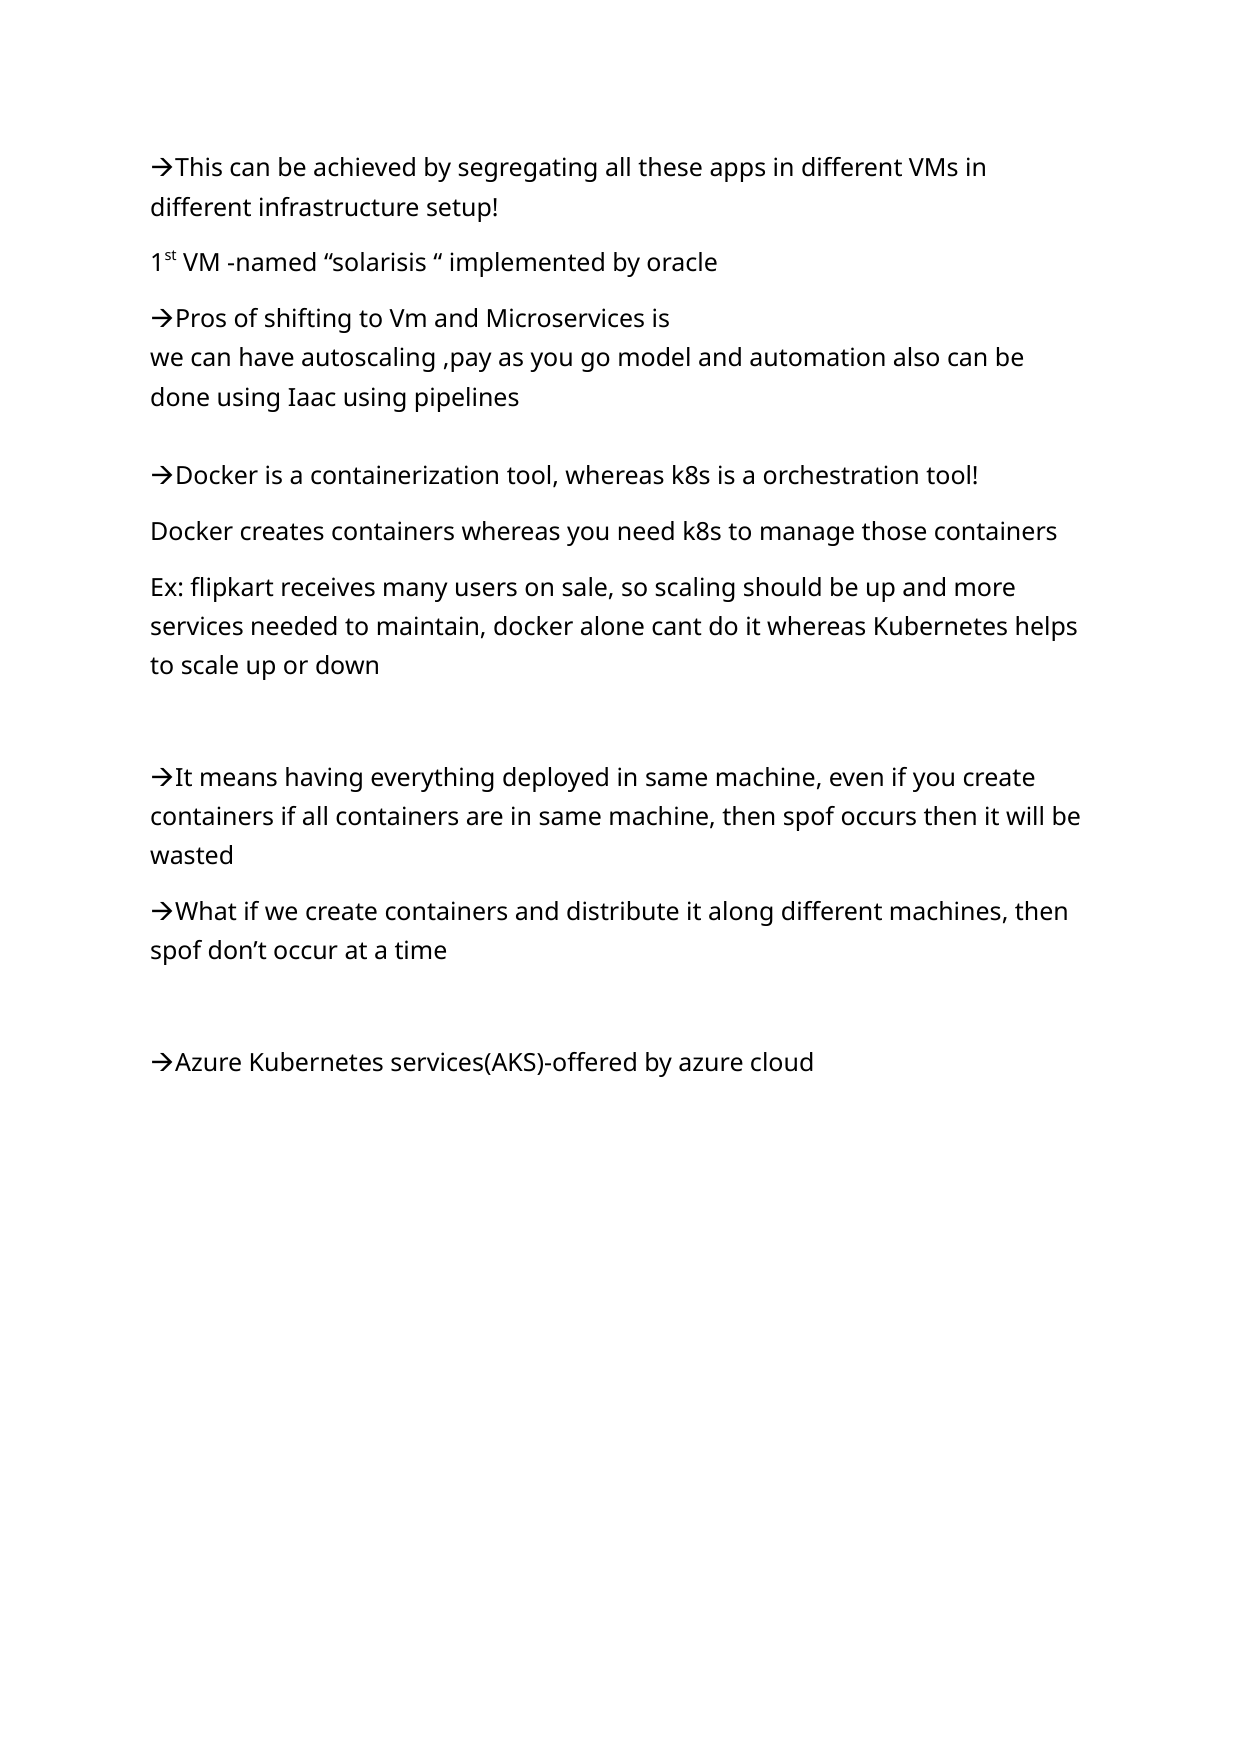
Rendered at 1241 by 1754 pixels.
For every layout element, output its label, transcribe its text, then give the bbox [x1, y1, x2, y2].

text Pros of shifting to Vm and Microservices is we can have autoscaling ,pay as you go model and automation also can be done using Iaac using pipelines Docker is a containerization tool, whereas k8s is a orchestration tool! [150, 301, 1090, 492]
text 1st VM -named “solarisis “ implemented by oracle [150, 245, 1090, 279]
text Ex: flipkart receives many users on sale, so scaling should be up and more services needed to maintain, docker alone cant do it whereas Kubernetes helps to scale up or down [150, 569, 1090, 682]
text This can be achieved by segregating all these apps in different VMs in different infrastructure setup! [150, 150, 1090, 223]
text It means having everything deployed in same machine, even if you create containers if all containers are in same machine, then spof occurs then it will be wasted [150, 759, 1090, 872]
text What if we create containers and distribute it along different machines, then spof don’t occur at a time [150, 893, 1090, 967]
text Docker creates containers whereas you need k8s to manage those containers [150, 513, 1090, 547]
text Azure Kubernetes services(AKS)-offered by azure cloud [150, 1044, 1090, 1078]
